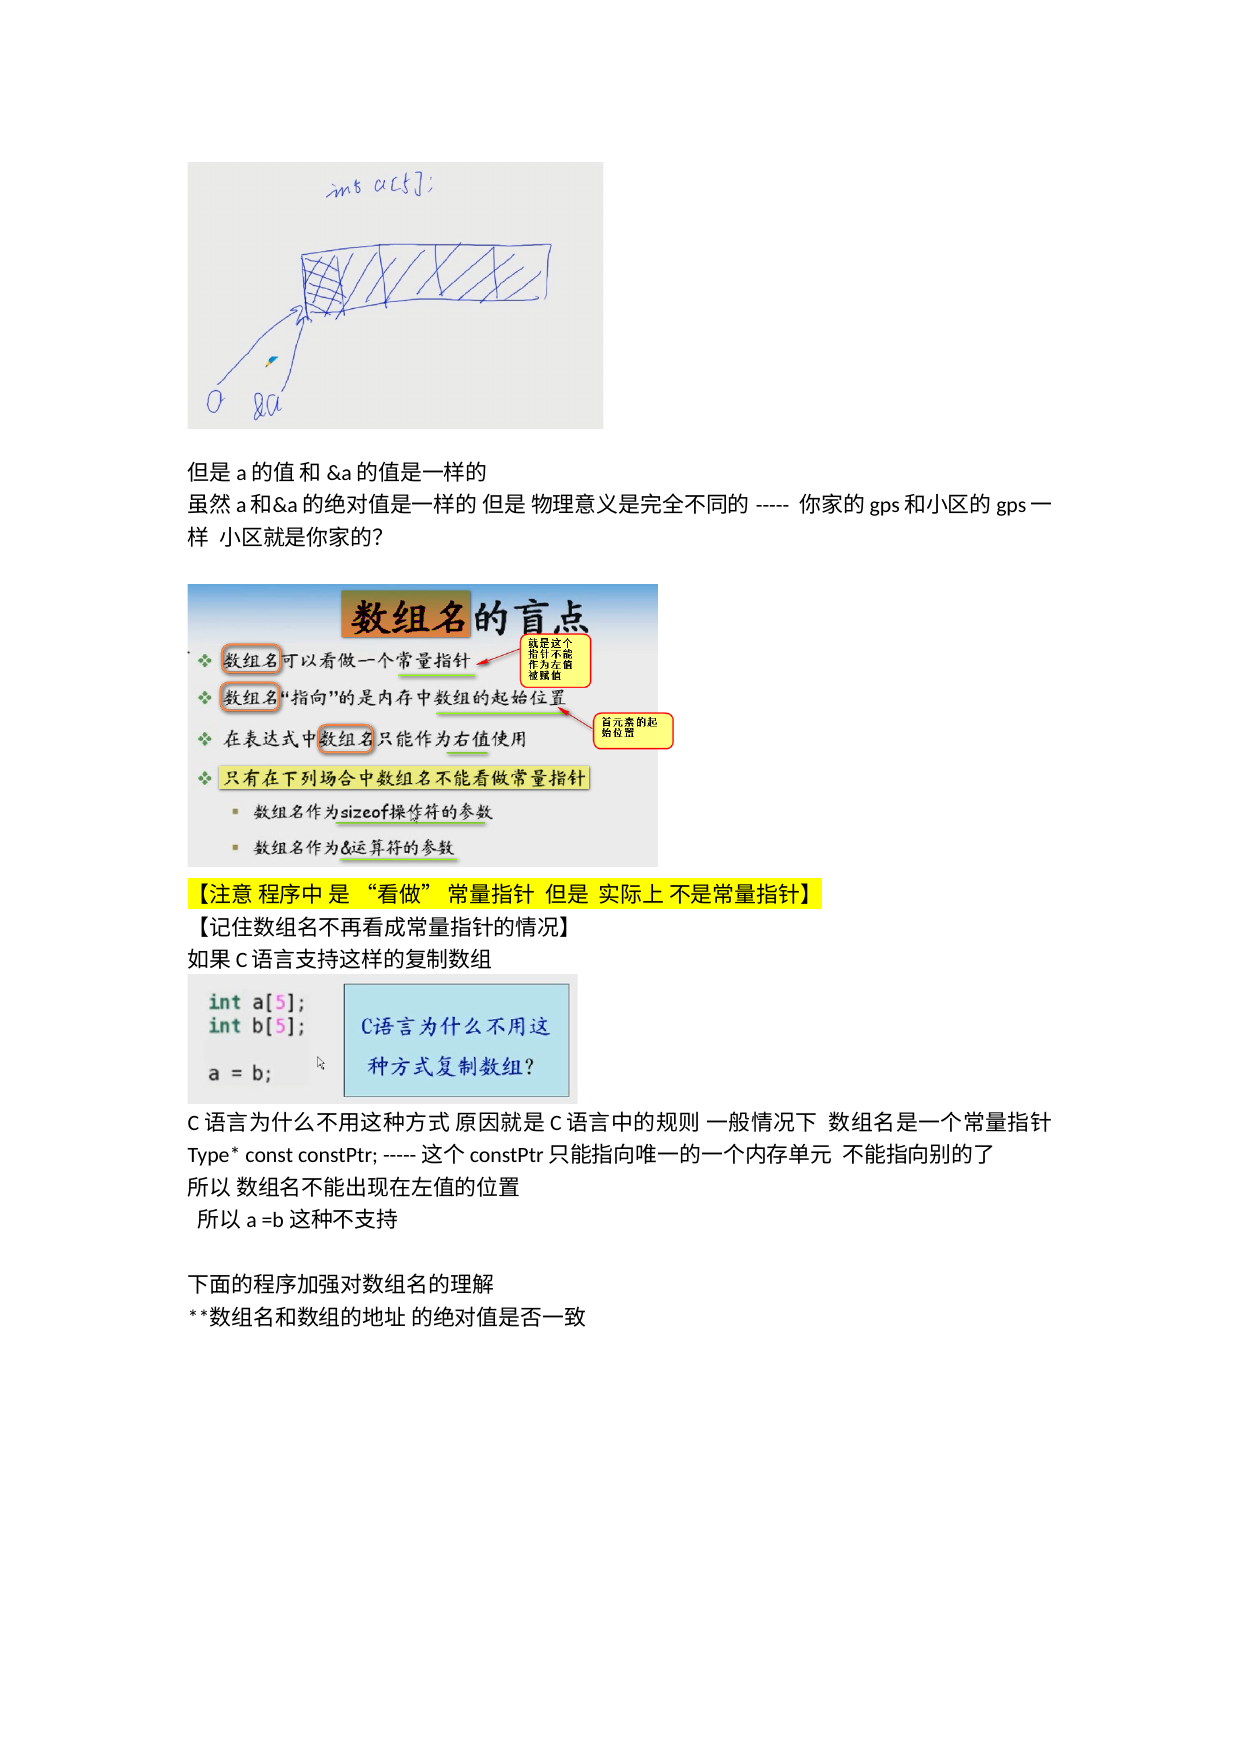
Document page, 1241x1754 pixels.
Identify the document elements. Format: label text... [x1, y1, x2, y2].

picture [187, 584, 703, 867]
text 虽然a和&a的绝对值是一样的 但是 物理意义是完全不同的 ----- 你家的gps和小区的gps一样 小区就是你家的？ [187, 487, 1053, 552]
text 所以 a =b 这种不支持 [187, 1202, 1053, 1234]
picture [187, 162, 604, 429]
text 【记住数组名不再看成常量指针的情况】 [187, 909, 1053, 942]
text 如果C语言支持这样的复制数组 [187, 942, 1053, 974]
text **数组名和数组的地址 的绝对值是否一致 [187, 1299, 1053, 1332]
text 下面的程序加强对数组名的理解 [187, 1267, 1053, 1299]
text C语言为什么不用这种方式 原因就是C语言中的规则 一般情况下 数组名是一个常量指针 Type* const constPtr; ----- 这个constPtr只能指向唯一的一个内存单元 不能指向别的了 [187, 1104, 1053, 1169]
text 所以 数组名不能出现在左值的位置 [187, 1169, 1053, 1202]
text 【注意 程序中 是 “看做” 常量指针 但是 实际上 不是常量指针】 [187, 877, 1053, 909]
picture [187, 974, 578, 1104]
text 但是 a的值 和 &a的值是一样的 [187, 454, 1053, 487]
